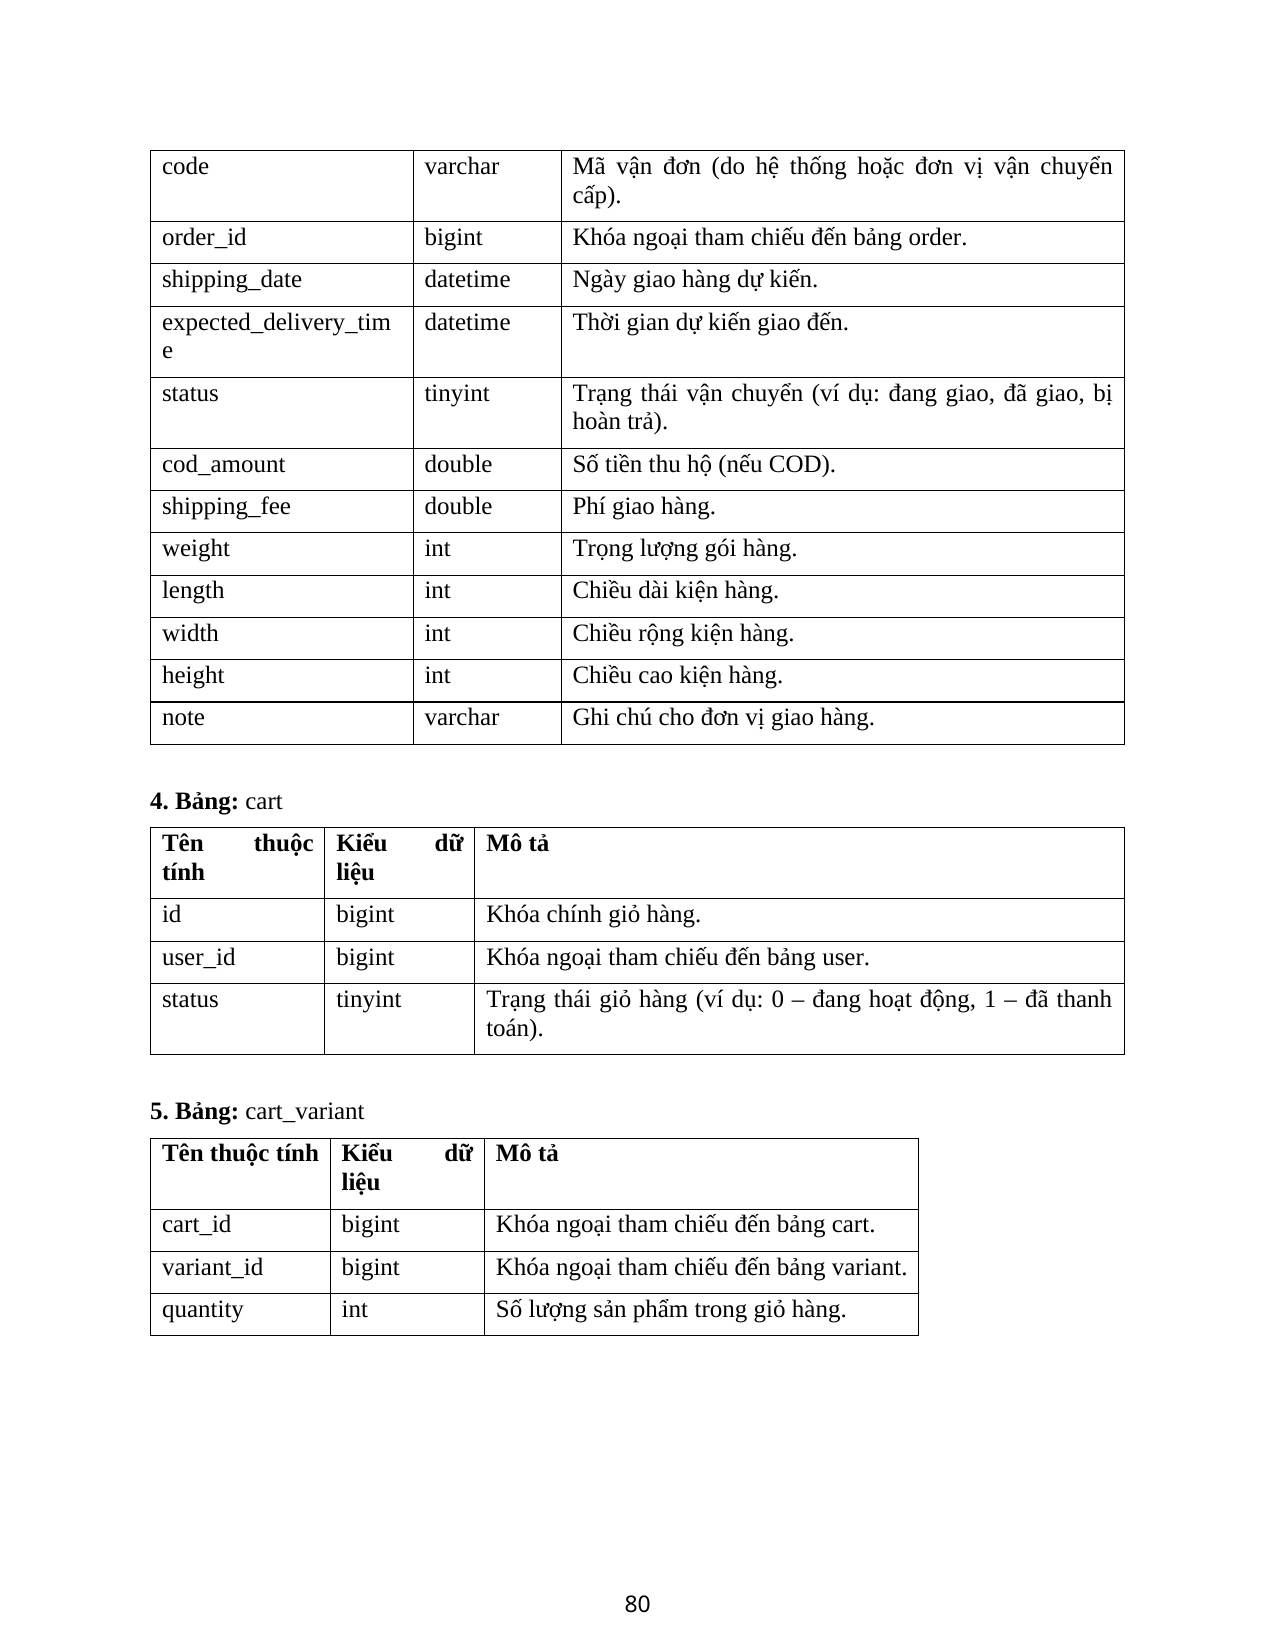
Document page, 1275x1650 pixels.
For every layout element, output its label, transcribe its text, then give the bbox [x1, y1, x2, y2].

table_cell int [414, 576, 561, 617]
table_cell code [151, 151, 413, 221]
table_cell user_id [151, 942, 324, 983]
table_header Mô tả [475, 828, 1124, 898]
table_header Mô tả [485, 1139, 918, 1208]
table_cell Trọng lượng gói hàng. [562, 533, 1124, 574]
table_cell int [414, 533, 561, 574]
table_cell Phí giao hàng. [562, 491, 1124, 532]
table_cell length [151, 576, 413, 617]
table_cell note [151, 703, 413, 744]
table_cell int [331, 1294, 484, 1335]
table_cell Khóa chính giỏ hàng. [475, 899, 1124, 941]
table_cell Khóa ngoại tham chiếu đến bảng order. [562, 222, 1124, 263]
text 4. Bảng: cart [150, 786, 1125, 815]
table_cell datetime [414, 307, 561, 377]
table_cell status [151, 378, 413, 448]
text 5. Bảng: cart_variant [150, 1096, 1125, 1125]
table_cell Khóa ngoại tham chiếu đến bảng variant. [485, 1252, 918, 1293]
table_cell cart_id [151, 1210, 330, 1251]
table_cell weight [151, 533, 413, 574]
table_cell Chiều rộng kiện hàng. [562, 618, 1124, 659]
table_cell status [151, 984, 324, 1054]
table_cell varchar [414, 703, 561, 744]
table_cell bigint [331, 1210, 484, 1251]
table_cell Chiều cao kiện hàng. [562, 660, 1124, 701]
table_cell tinyint [414, 378, 561, 448]
table_header Tên thuộc tính [151, 1139, 330, 1208]
table_cell width [151, 618, 413, 659]
table_cell bigint [331, 1252, 484, 1293]
table_cell datetime [414, 264, 561, 306]
table_cell variant_id [151, 1252, 330, 1293]
table_header Kiểu dữ liệu [325, 828, 474, 898]
table_cell Ngày giao hàng dự kiến. [562, 264, 1124, 306]
table_cell shipping_date [151, 264, 413, 306]
table_cell varchar [414, 151, 561, 221]
table_cell int [414, 618, 561, 659]
table_cell bigint [414, 222, 561, 263]
table_cell order_id [151, 222, 413, 263]
table_cell quantity [151, 1294, 330, 1335]
table_cell tinyint [325, 984, 474, 1054]
table_cell Thời gian dự kiến giao đến. [562, 307, 1124, 377]
table_header Kiểu dữ liệu [331, 1139, 484, 1208]
table_cell Ghi chú cho đơn vị giao hàng. [562, 703, 1124, 744]
table_cell Trạng thái vận chuyển (ví dụ: đang giao, đã giao, bị hoàn trả). [562, 378, 1124, 448]
table_cell double [414, 491, 561, 532]
table_cell Số lượng sản phẩm trong giỏ hàng. [485, 1294, 918, 1335]
table_cell double [414, 449, 561, 490]
table_cell id [151, 899, 324, 941]
table_cell Khóa ngoại tham chiếu đến bảng user. [475, 942, 1124, 983]
table_cell height [151, 660, 413, 701]
table_cell Chiều dài kiện hàng. [562, 576, 1124, 617]
table_header Tên thuộc tính [151, 828, 324, 898]
table_cell Trạng thái giỏ hàng (ví dụ: 0 – đang hoạt động, 1 – đã thanh toán). [475, 984, 1124, 1054]
table_cell int [414, 660, 561, 701]
table_cell Mã vận đơn (do hệ thống hoặc đơn vị vận chuyển cấp). [562, 151, 1124, 221]
table_cell bigint [325, 942, 474, 983]
table_cell bigint [325, 899, 474, 941]
table_cell Khóa ngoại tham chiếu đến bảng cart. [485, 1210, 918, 1251]
table_cell Số tiền thu hộ (nếu COD). [562, 449, 1124, 490]
table_cell shipping_fee [151, 491, 413, 532]
table_cell expected_delivery_time [151, 307, 413, 377]
table_cell cod_amount [151, 449, 413, 490]
